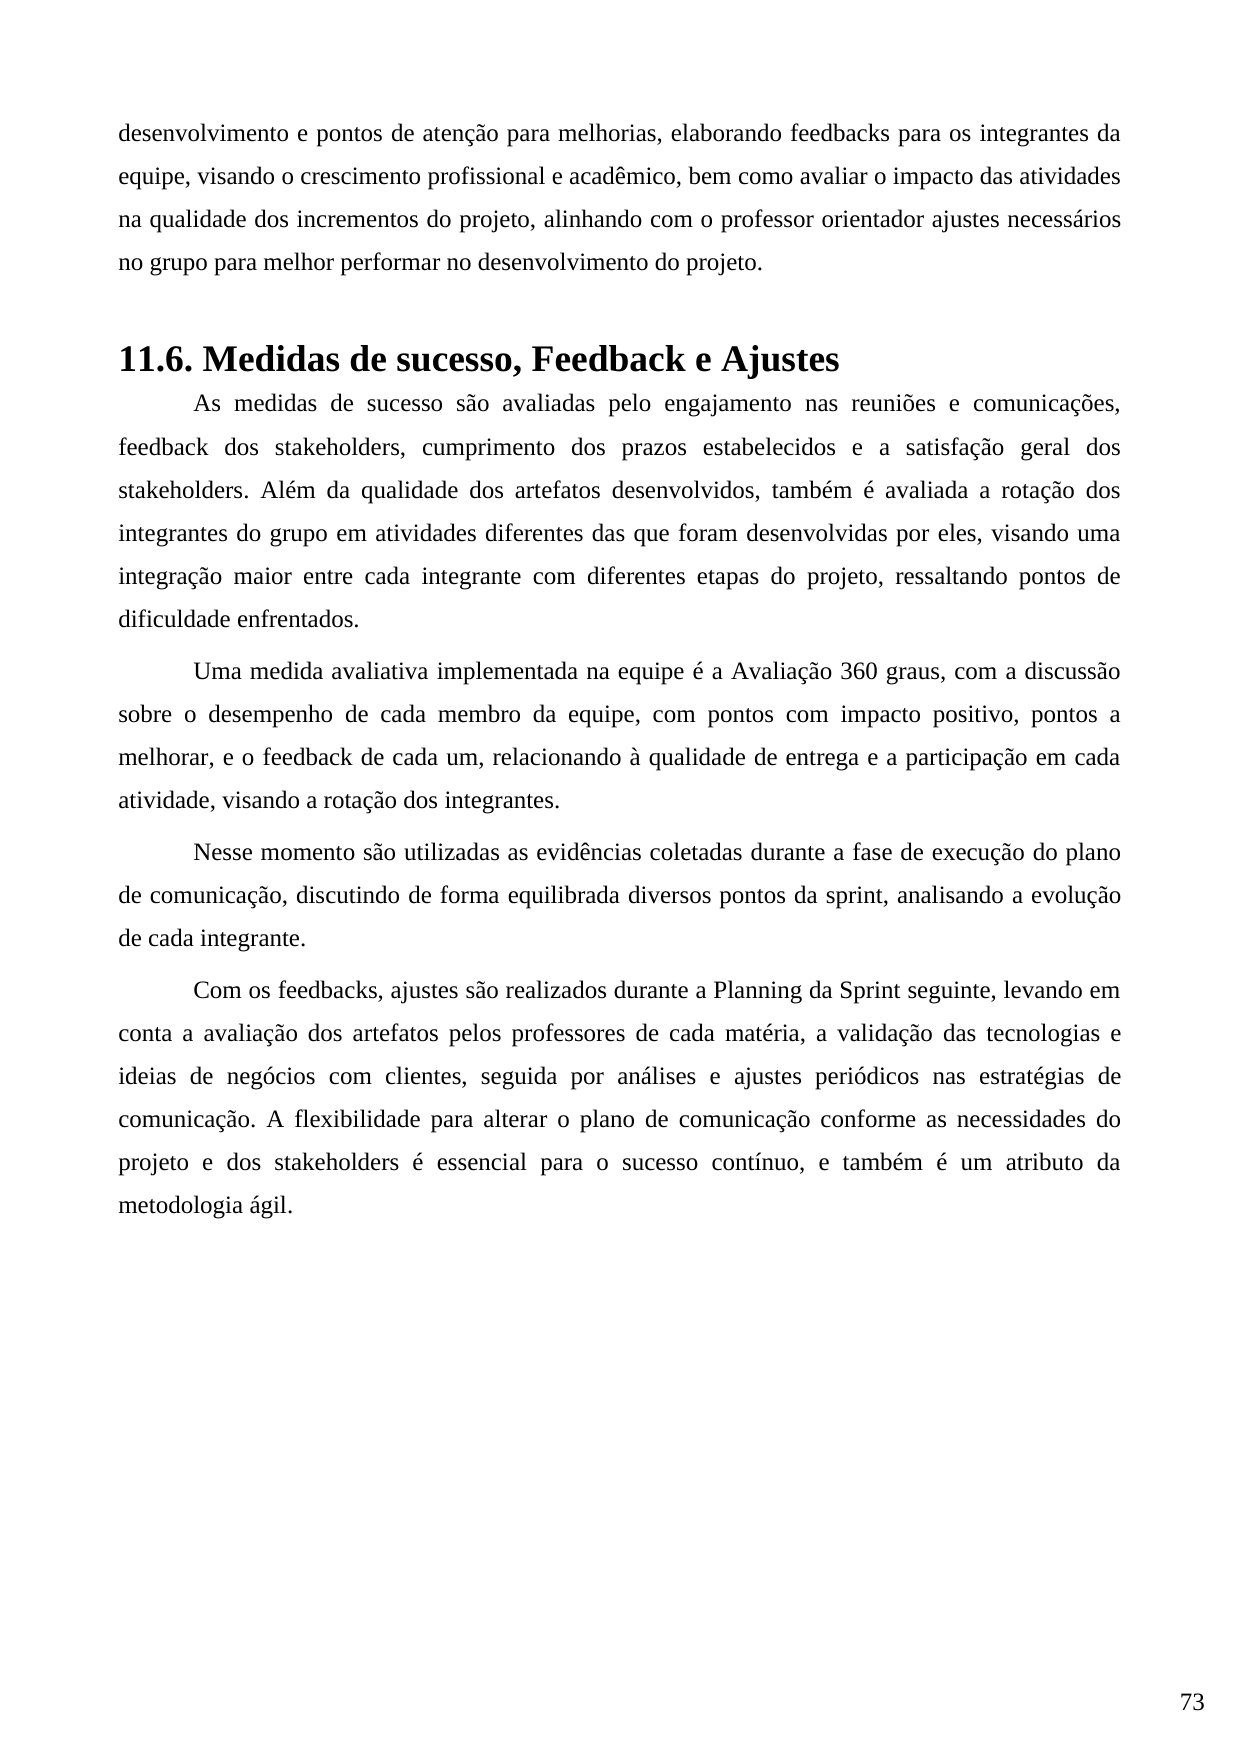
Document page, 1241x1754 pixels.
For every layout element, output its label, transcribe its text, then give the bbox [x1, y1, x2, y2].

text Nesse momento são utilizadas as evidências coletadas durante a fase de execução do plano de comunicação, discutindo de forma equilibrada diversos pontos da sprint, analisando a evolução de cada integrante. [118, 837, 1122, 952]
subtitle 11.6. Medidas de sucesso, Feedback e Ajustes [118, 337, 1122, 380]
text Uma medida avaliativa implementada na equipe é a Avaliação 360 graus, com a discussão sobre o desempenho de cada membro da equipe, com pontos com impacto positivo, pontos a melhorar, e o feedback de cada um, relacionando à qualidade de entrega e a participação em cada atividade, visando a rotação dos integrantes. [118, 656, 1122, 814]
text As medidas de sucesso são avaliadas pelo engajamento nas reuniões e comunicações, feedback dos stakeholders, cumprimento dos prazos estabelecidos e a satisfação geral dos stakeholders. Além da qualidade dos artefatos desenvolvidos, também é avaliada a rotação dos integrantes do grupo em atividades diferentes das que foram desenvolvidas por eles, visando uma integração maior entre cada integrante com diferentes etapas do projeto, ressaltando pontos de dificuldade enfrentados. [118, 388, 1122, 633]
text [118, 118, 1122, 276]
text Com os feedbacks, ajustes são realizados durante a Planning da Sprint seguinte, levando em conta a avaliação dos artefatos pelos professores de cada matéria, a validação das tecnologias e ideias de negócios com clientes, seguida por análises e ajustes periódicos nas estratégias de comunicação. A flexibilidade para alterar o plano de comunicação conforme as necessidades do projeto e dos stakeholders é essencial para o sucesso contínuo, e também é um atributo da metodologia ágil. [118, 975, 1122, 1219]
